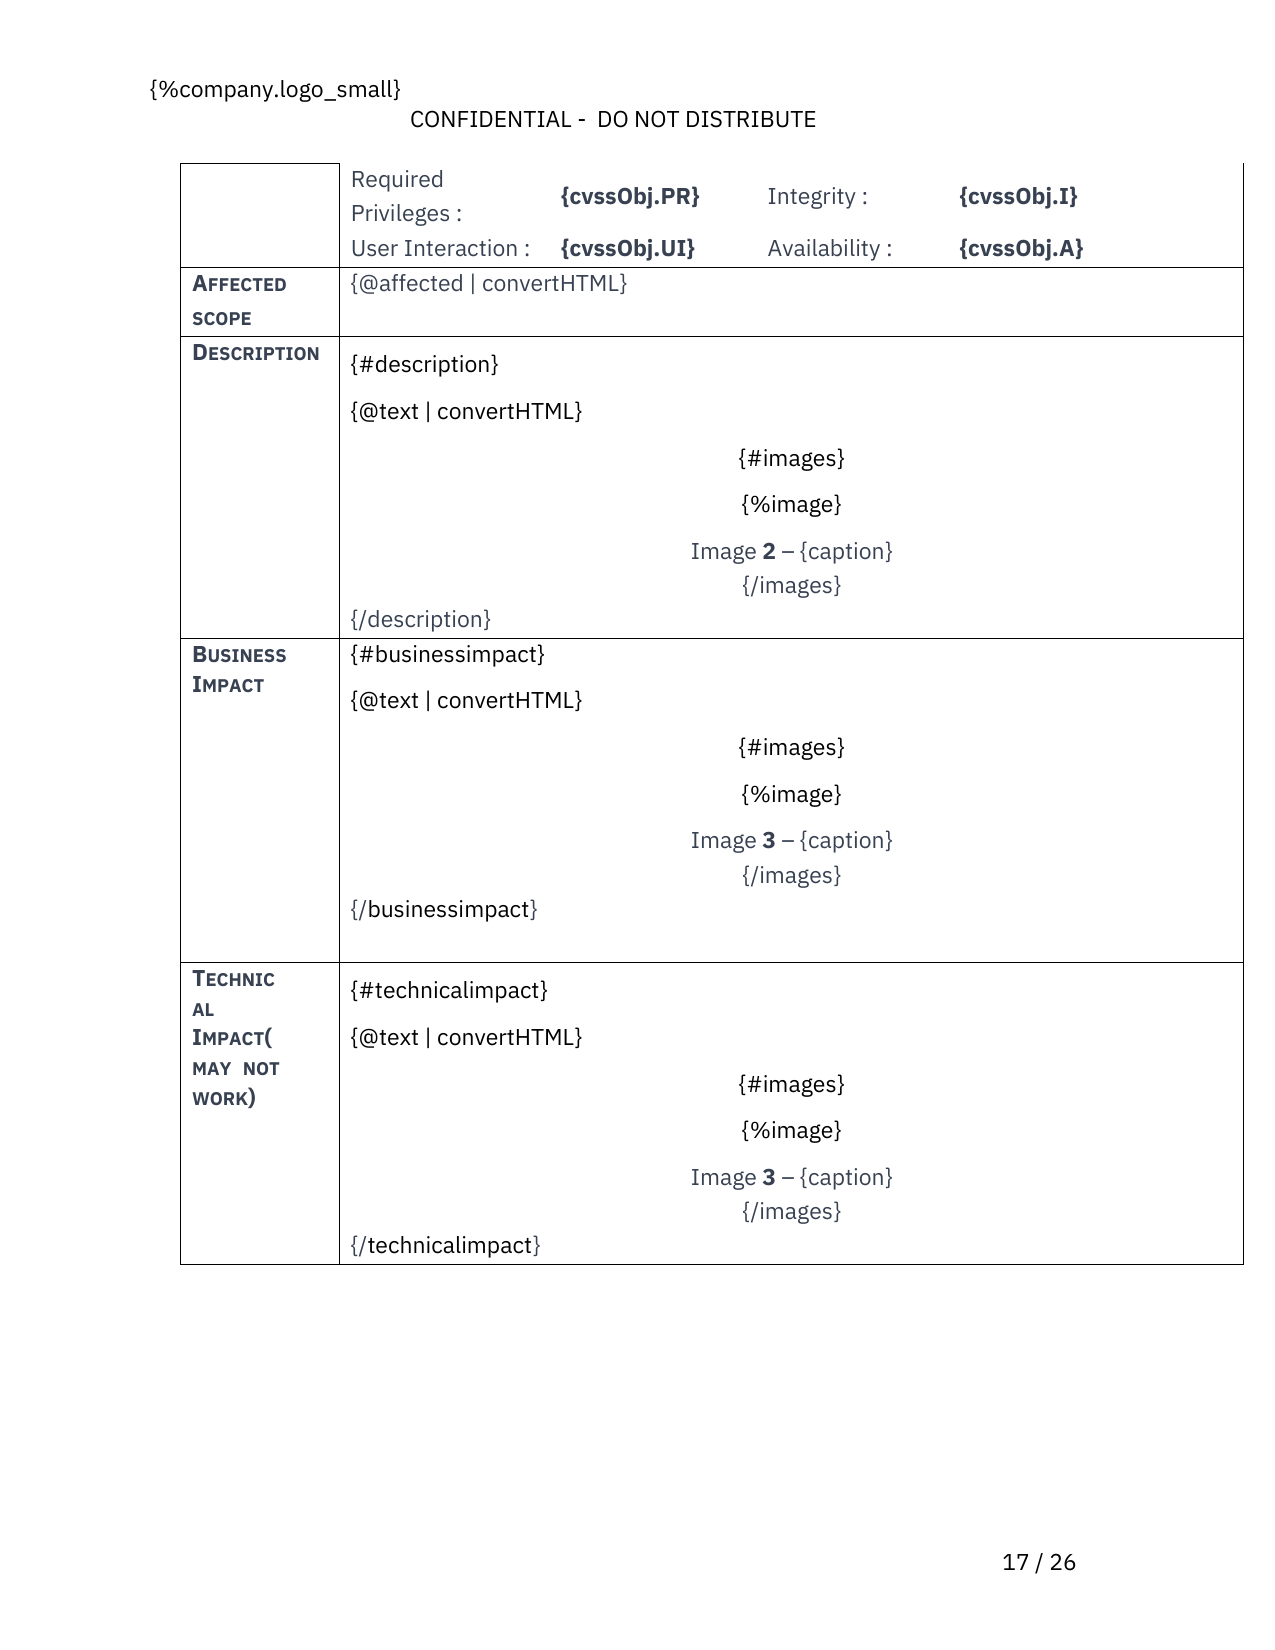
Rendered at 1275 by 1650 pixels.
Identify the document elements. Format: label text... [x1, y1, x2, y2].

table_cell Availability : [756, 232, 948, 267]
table_cell Required Privileges : [340, 163, 549, 232]
table_cell {cvssObj.UI} [550, 232, 756, 267]
table_cell {#technicalimpact} {@text | convertHTML} {#images} {%image} Image 3 – {caption} {/images} {/technicalimpact} [340, 963, 1243, 1264]
table_cell Affected scope [181, 268, 339, 336]
table_cell {cvssObj.A} [948, 232, 1243, 267]
table_cell Description [181, 337, 339, 638]
table_cell {cvssObj.PR} [550, 163, 756, 232]
table_cell {cvssObj.I} [948, 163, 1243, 232]
table_cell {@affected | convertHTML} [340, 268, 1243, 336]
table_cell Business Impact [181, 639, 339, 962]
table_cell {#businessimpact} {@text | convertHTML} {#images} {%image} Image 3 – {caption} {/images} {/businessimpact} [340, 639, 1243, 962]
table_cell {#description} {@text | convertHTML} {#images} {%image} Image 2 – {caption} {/images} {/description} [340, 337, 1243, 638]
table_cell Integrity : [756, 163, 948, 232]
table_cell User Interaction : [340, 232, 549, 267]
table_cell Technical Impact(may not work) [181, 963, 339, 1264]
